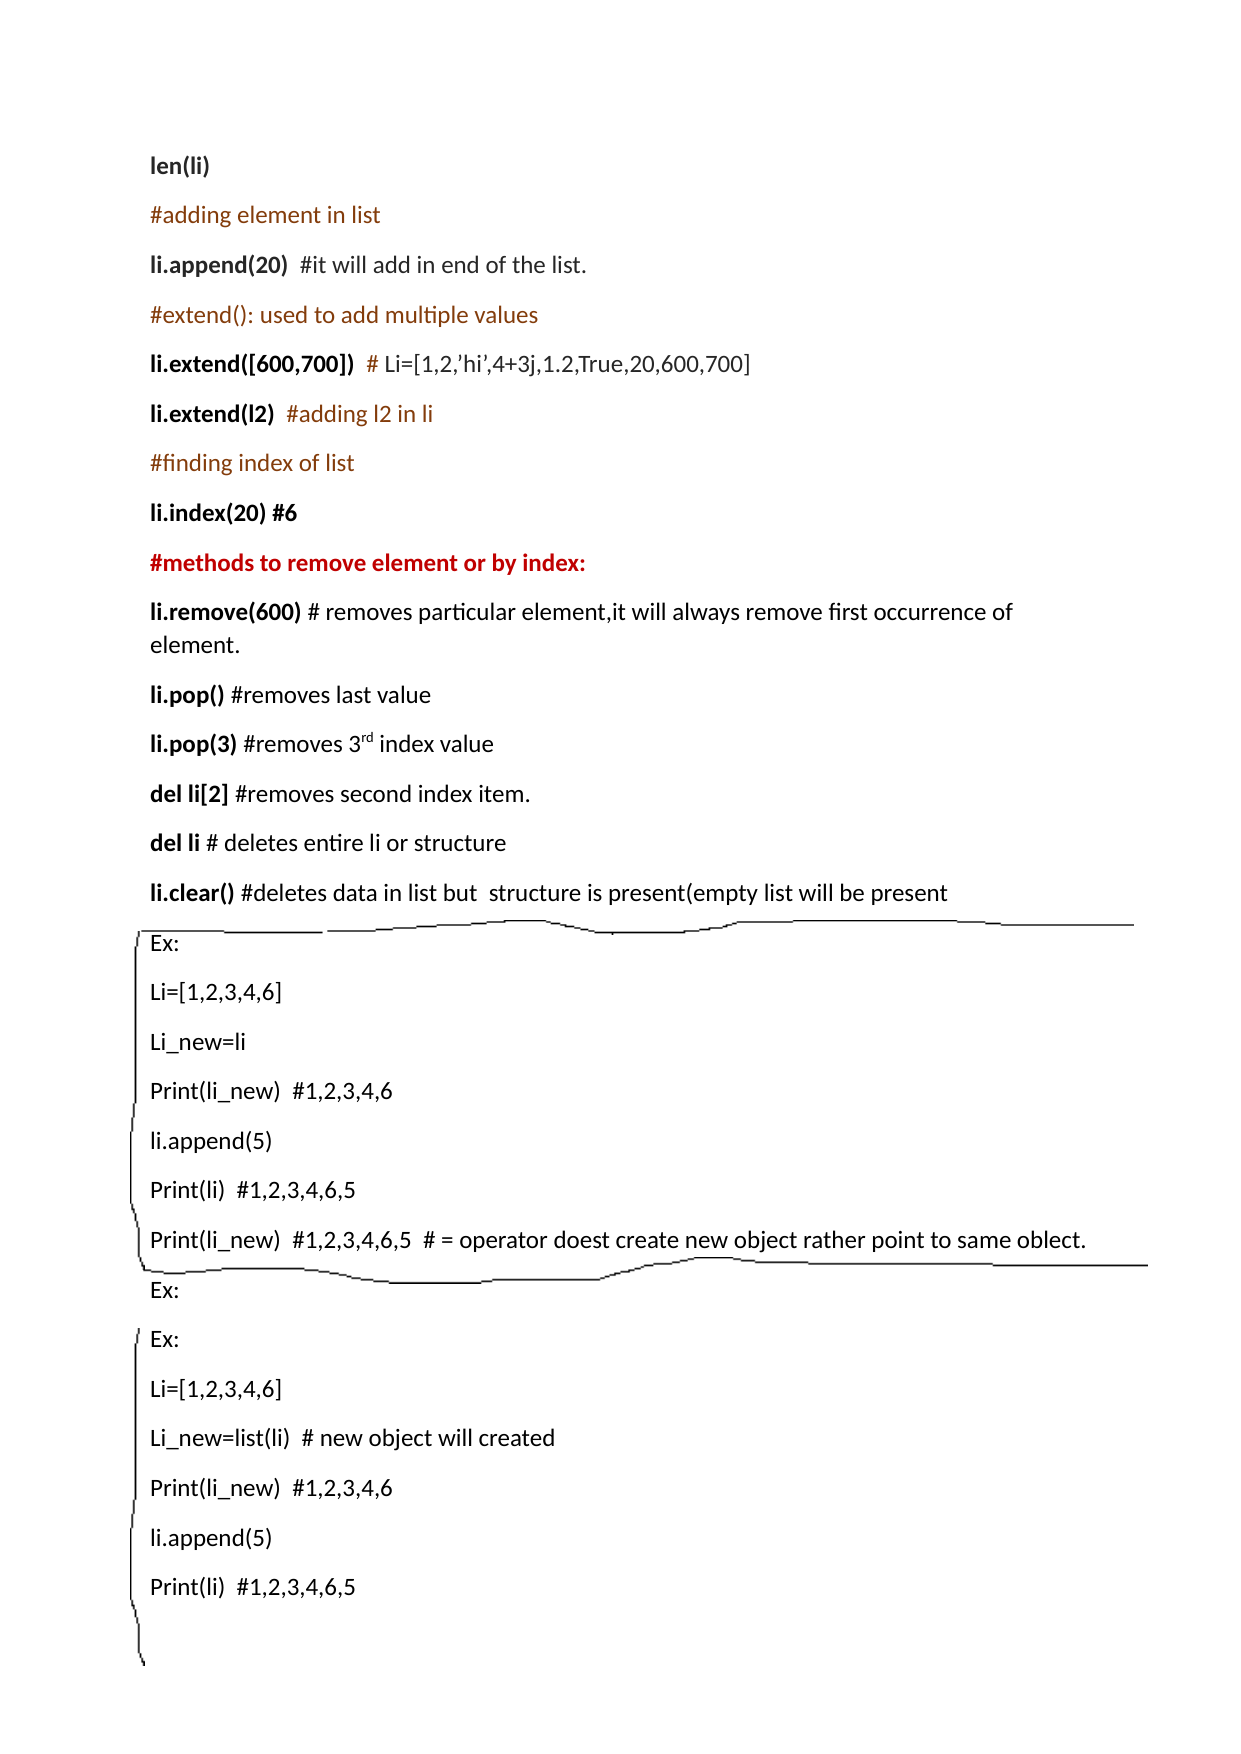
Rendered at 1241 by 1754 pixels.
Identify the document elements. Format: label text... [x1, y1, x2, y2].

text Li_new=list(li) # new object will created [150, 1422, 1090, 1453]
text li.extend(l2) #adding l2 in li [150, 398, 1090, 428]
text Print(li_new) #1,2,3,4,6 [150, 1472, 1090, 1503]
text del li # deletes entire li or structure [150, 827, 1090, 858]
picture [130, 920, 1148, 1284]
text Ex: [150, 1323, 1090, 1354]
text Print(li_new) #1,2,3,4,6,5 # = operator doest create new object rather point to same oblect. [150, 1224, 1090, 1255]
text Li_new=li [150, 1026, 1090, 1056]
text Li=[1,2,3,4,6] [150, 1373, 1090, 1403]
text #extend(): used to add multiple values [150, 299, 1090, 329]
text del li[2] #removes second index item. [150, 778, 1090, 808]
text li.remove(600) # removes particular element,it will always remove first occurrence of element. [150, 596, 1090, 660]
text li.pop(3) #removes 3rd index value [150, 728, 1090, 759]
text len(li) [150, 150, 1090, 181]
picture [130, 1328, 145, 1666]
text Print(li) #1,2,3,4,6,5 [150, 1174, 1090, 1205]
text Print(li_new) #1,2,3,4,6 [150, 1075, 1090, 1106]
text Ex: [150, 1284, 1090, 1304]
text li.pop() #removes last value [150, 679, 1090, 709]
text #methods to remove element or by index: [150, 547, 1090, 577]
text Li=[1,2,3,4,6] [150, 976, 1090, 1007]
text #finding index of list [150, 447, 1090, 478]
text li.extend([600,700]) # Li=[1,2,’hi’,4+3j,1.2,True,20,600,700] [150, 348, 1090, 379]
text #adding element in list [150, 199, 1090, 230]
text li.append(5) [150, 1125, 1090, 1156]
text Print(li) #1,2,3,4,6,5 [150, 1571, 1090, 1602]
text Ex: [150, 935, 1090, 957]
text li.append(5) [150, 1522, 1090, 1552]
text li.clear() #deletes data in list but structure is present(empty list will be present [150, 877, 1090, 908]
text li.index(20) #6 [150, 497, 1090, 528]
text li.append(20) #it will add in end of the list. [150, 249, 1090, 280]
